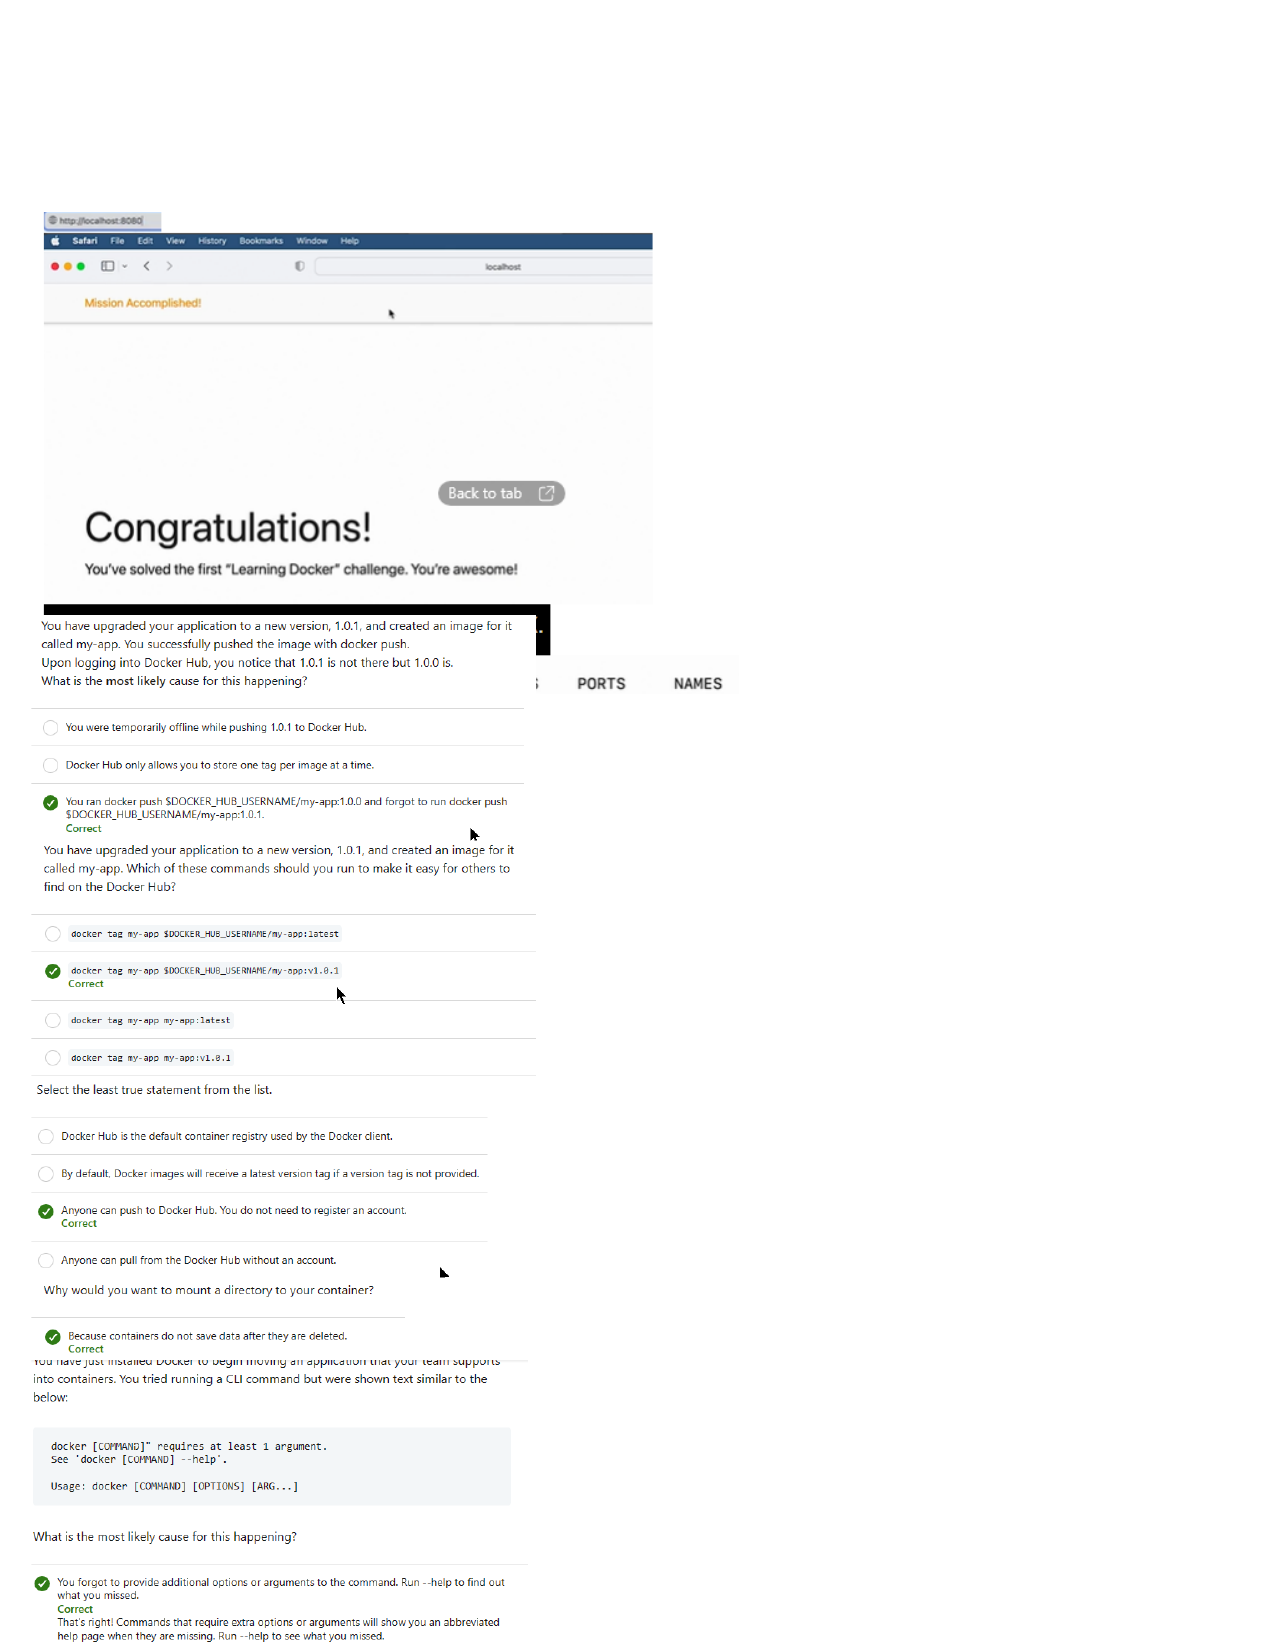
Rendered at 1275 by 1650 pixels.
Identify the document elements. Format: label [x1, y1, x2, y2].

picture [31, 212, 739, 1650]
